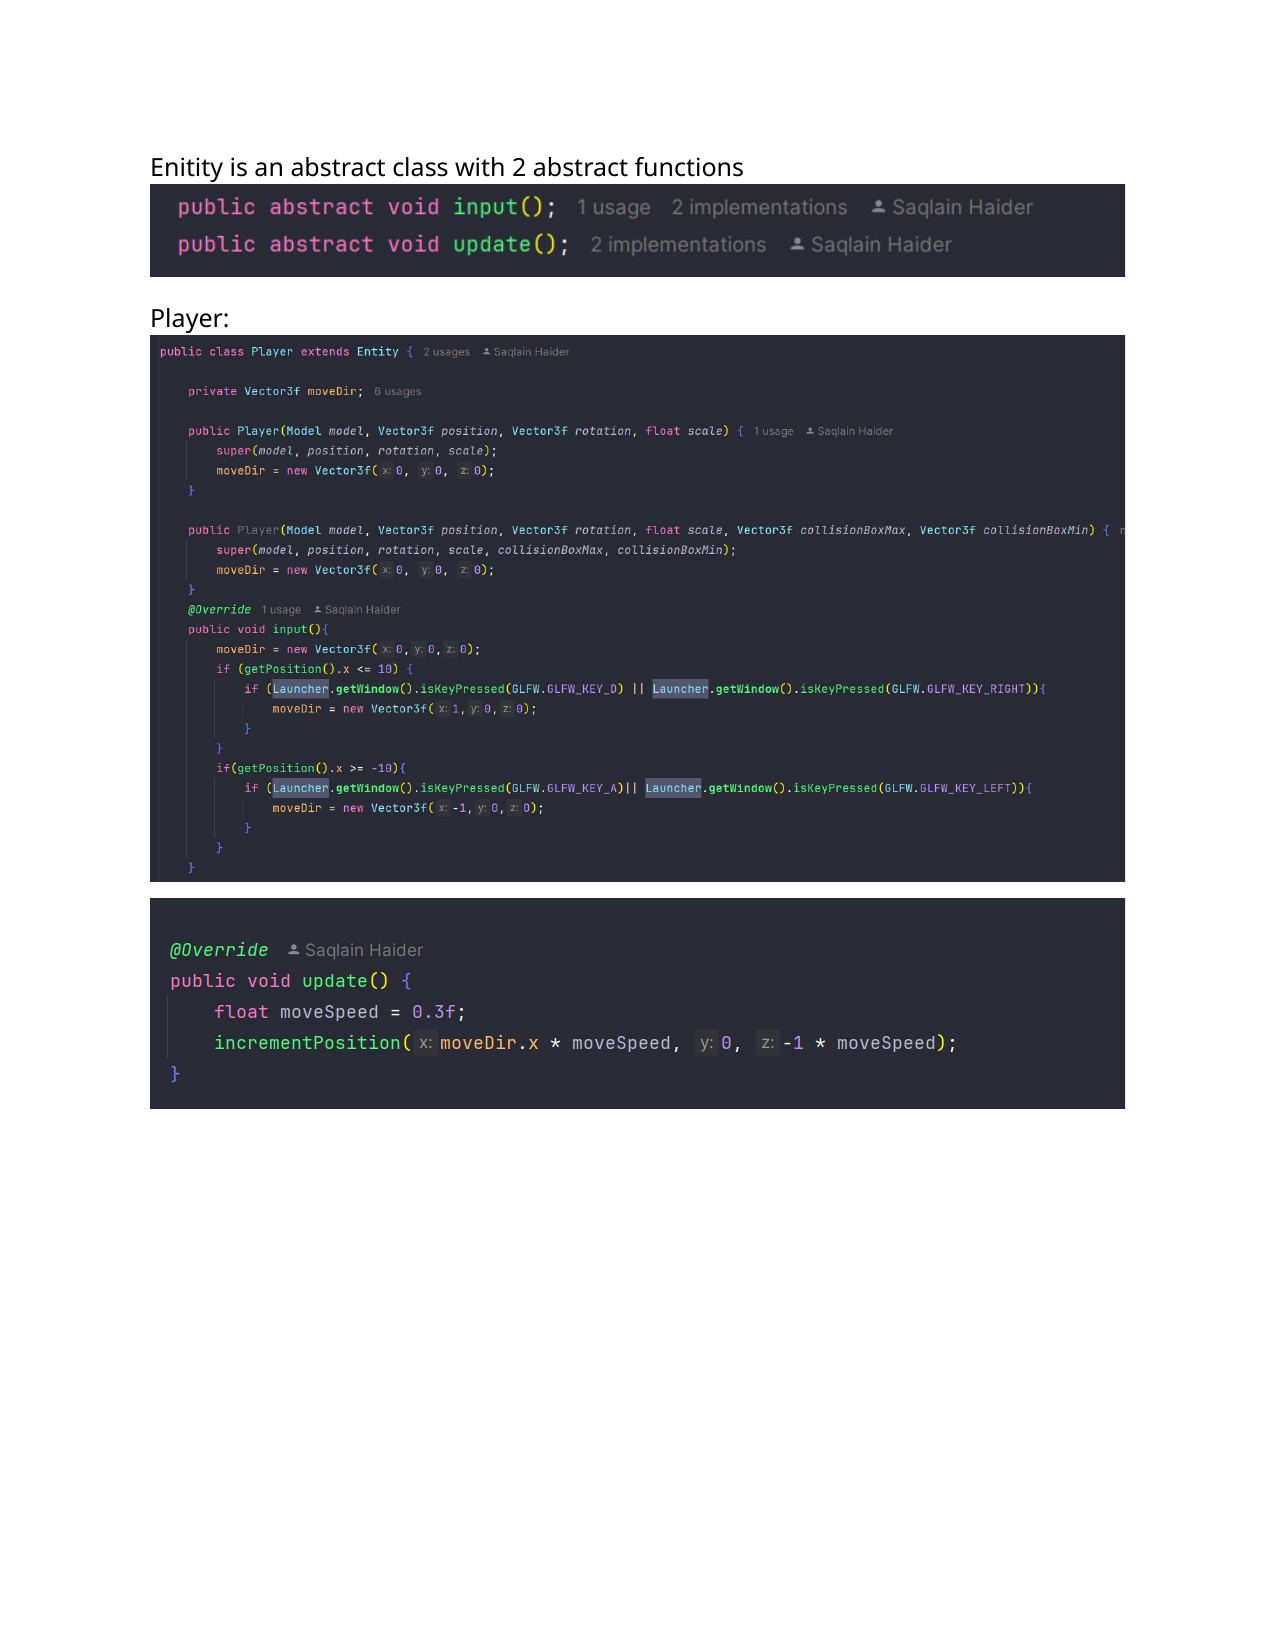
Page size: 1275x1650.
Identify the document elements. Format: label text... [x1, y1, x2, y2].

text Player: [150, 301, 1125, 335]
picture [150, 184, 1125, 277]
picture [150, 335, 1125, 882]
text Enitity is an abstract class with 2 abstract functions [150, 150, 1125, 184]
picture [150, 898, 1125, 1109]
